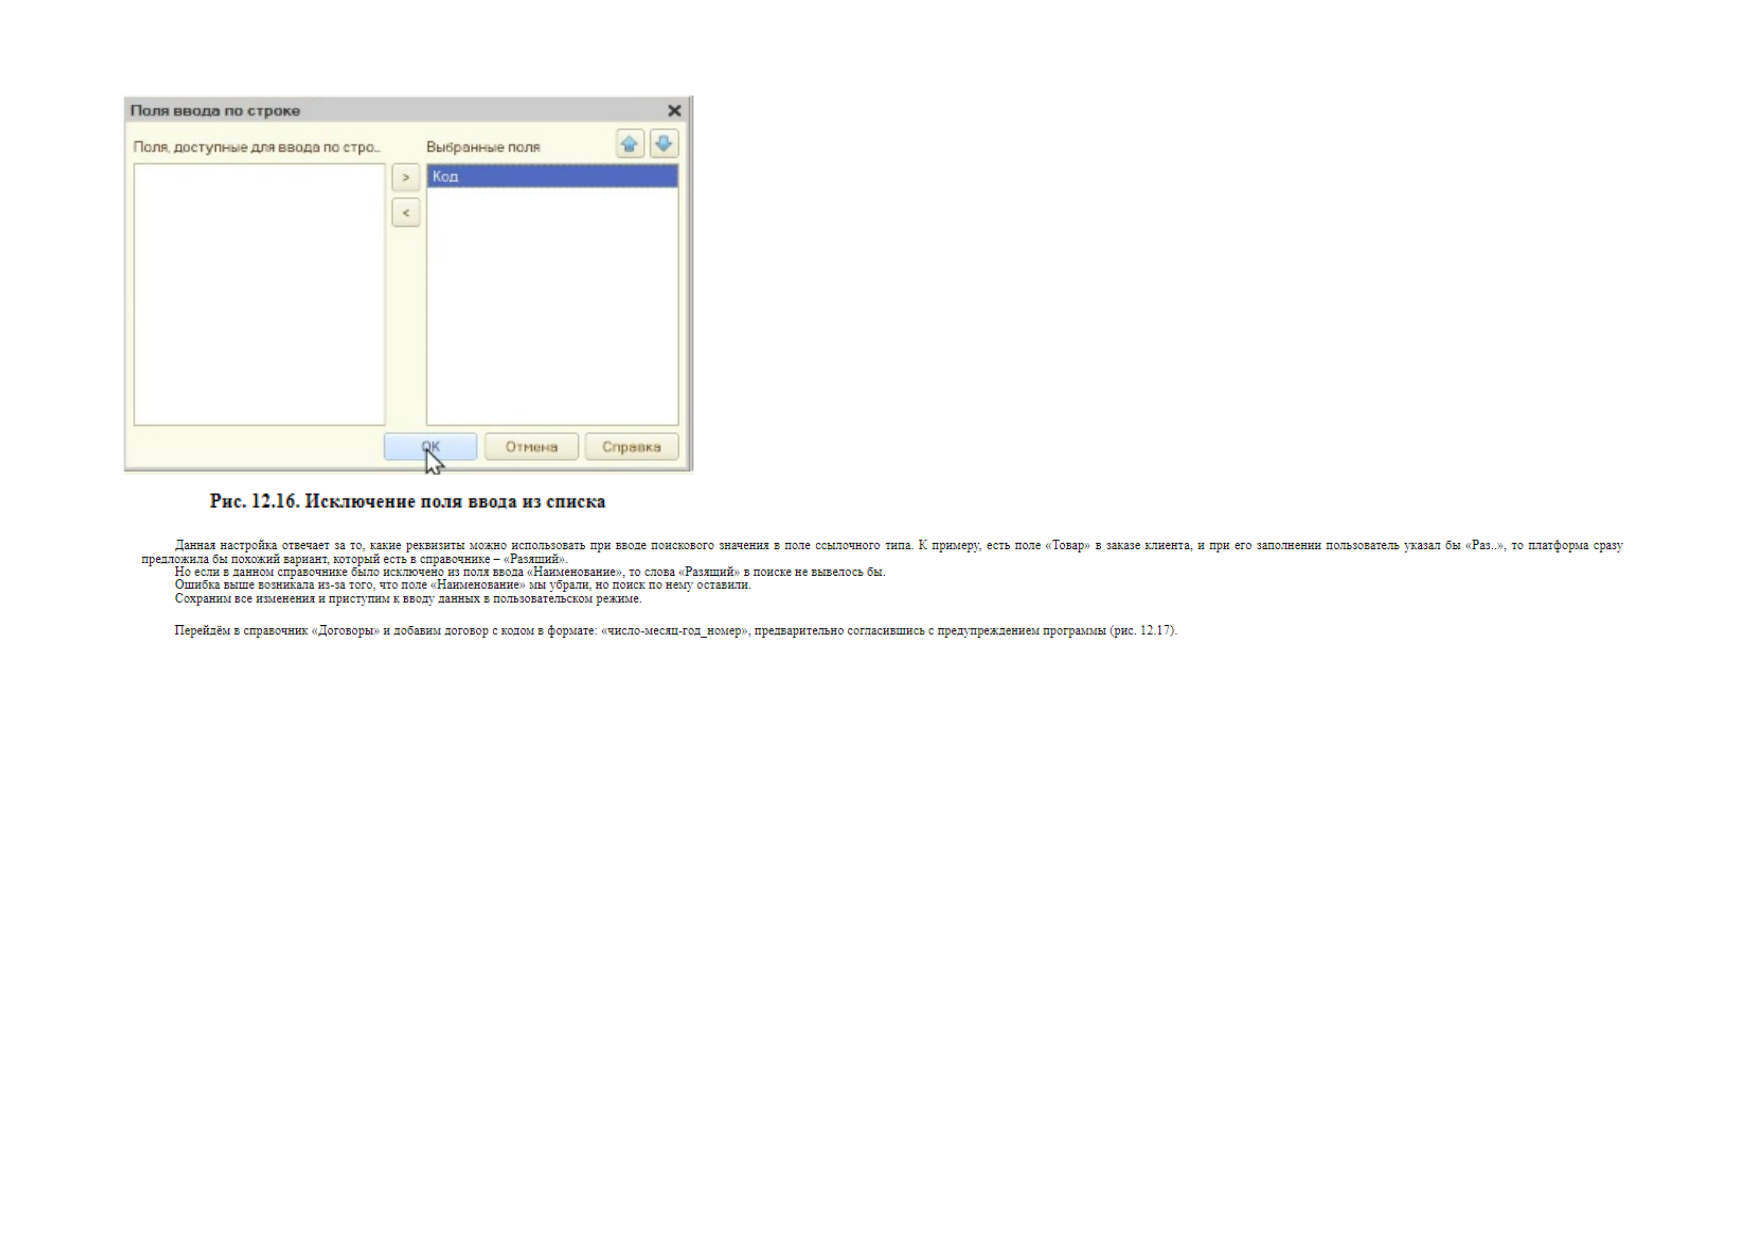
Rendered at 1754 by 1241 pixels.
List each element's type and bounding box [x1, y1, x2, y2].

picture [118, 529, 1636, 641]
picture [118, 88, 700, 511]
